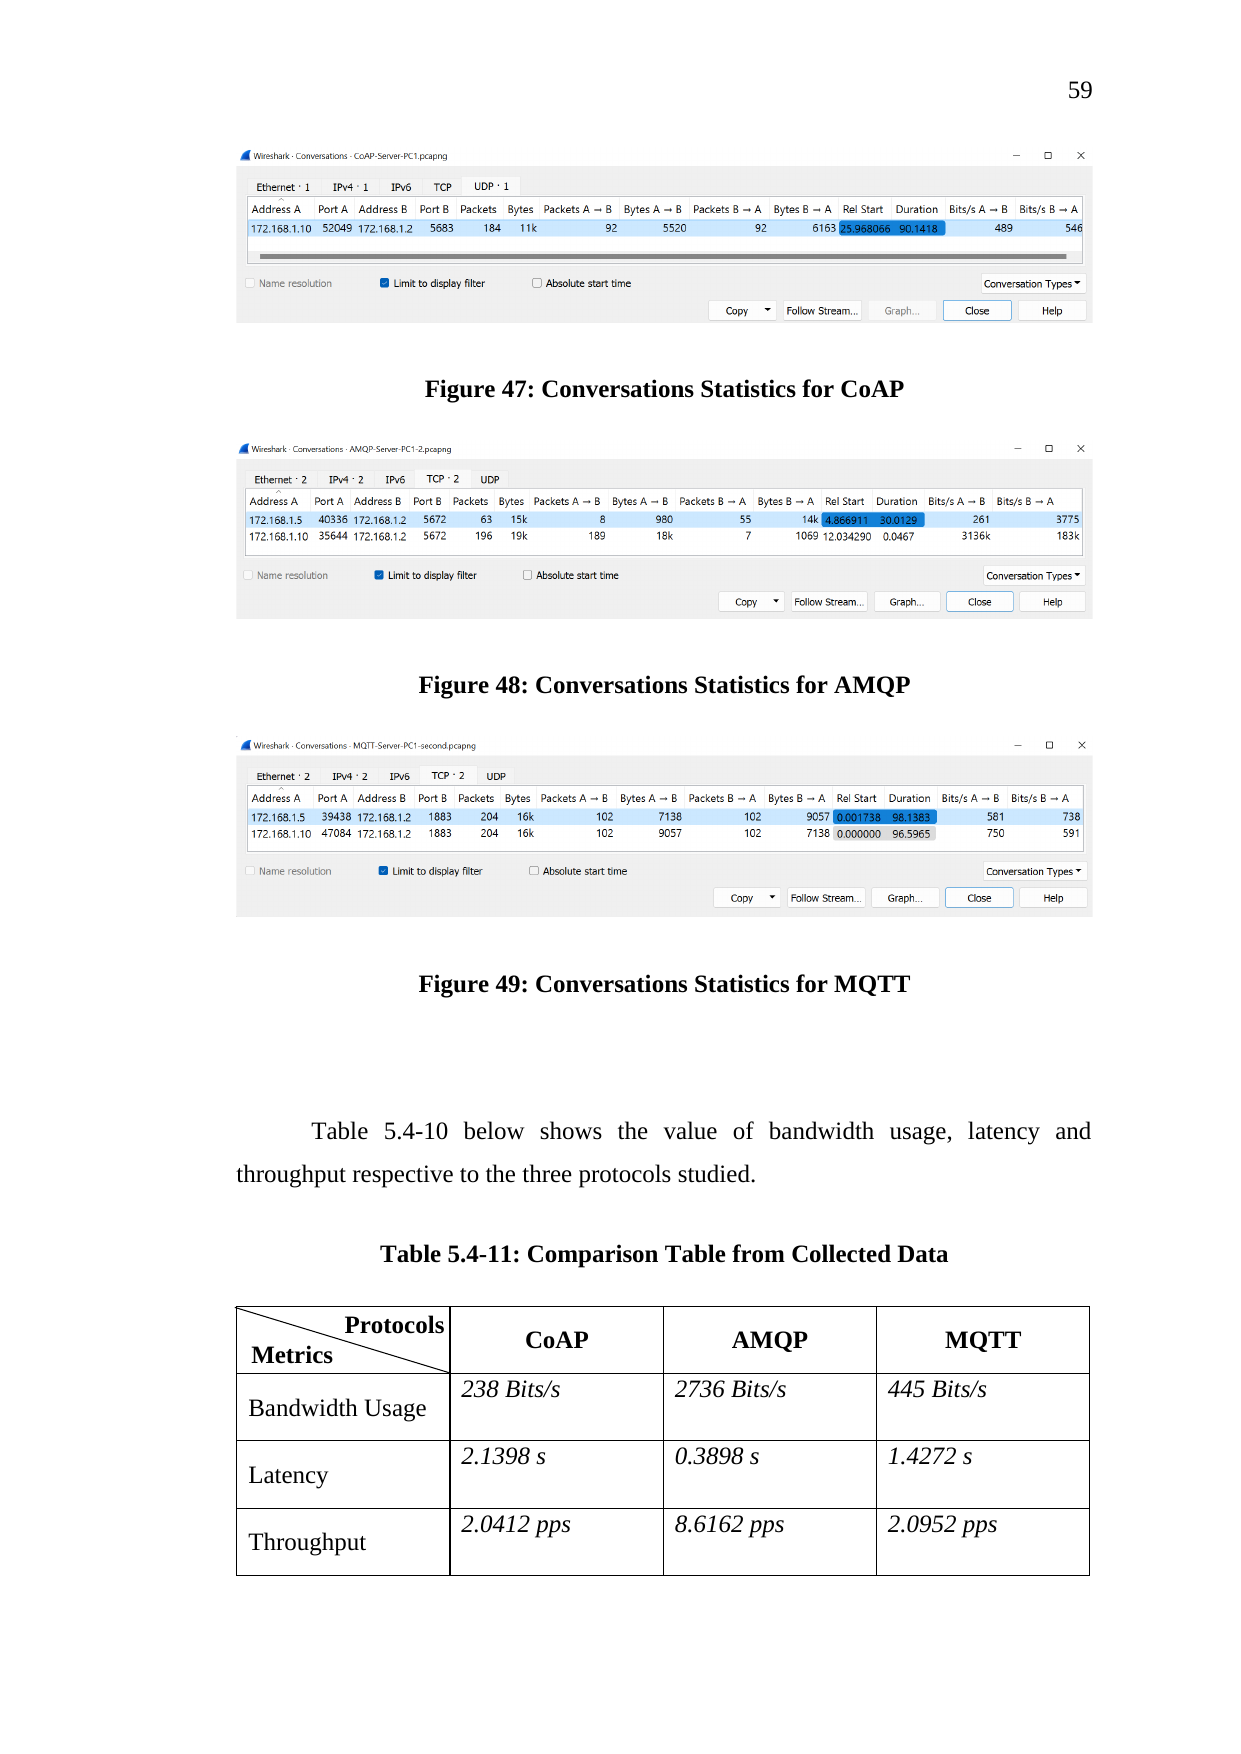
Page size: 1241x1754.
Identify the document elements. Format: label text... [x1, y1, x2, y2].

table_cell 1.4272 s [877, 1441, 1089, 1508]
table_cell 2.0952 pps [877, 1509, 1089, 1575]
table_cell 2736 Bits/s [664, 1374, 876, 1440]
picture [236, 147, 1093, 323]
table_header CoAP [451, 1307, 663, 1373]
table_cell Throughput [237, 1509, 449, 1575]
picture [236, 736, 1093, 917]
text Figure : Conversations Statistics for AMQP [236, 670, 1092, 699]
table_header [239, 1307, 449, 1371]
text Table - below shows the value of bandwidth usage, latency and throughput respective to the three protocols studied. [236, 1116, 1092, 1188]
table_cell Bandwidth Usage [237, 1374, 449, 1440]
table_cell 238 Bits/s [451, 1374, 663, 1440]
table_header AMQP [664, 1307, 876, 1373]
table_header MQTT [877, 1307, 1089, 1373]
table_cell 8.6162 pps [664, 1509, 876, 1575]
table_cell 2.1398 s [451, 1441, 663, 1508]
table_cell 2.0412 pps [451, 1509, 663, 1575]
table_header [237, 1309, 444, 1373]
table_cell 0.3898 s [664, 1441, 876, 1508]
picture [236, 440, 1093, 619]
table_cell Latency [237, 1441, 449, 1508]
text Figure : Conversations Statistics for CoAP [236, 374, 1092, 403]
table_cell 445 Bits/s [877, 1374, 1089, 1440]
text Figure : Conversations Statistics for MQTT [236, 969, 1092, 998]
text Table -: Comparison Table from Collected Data [236, 1239, 1092, 1268]
